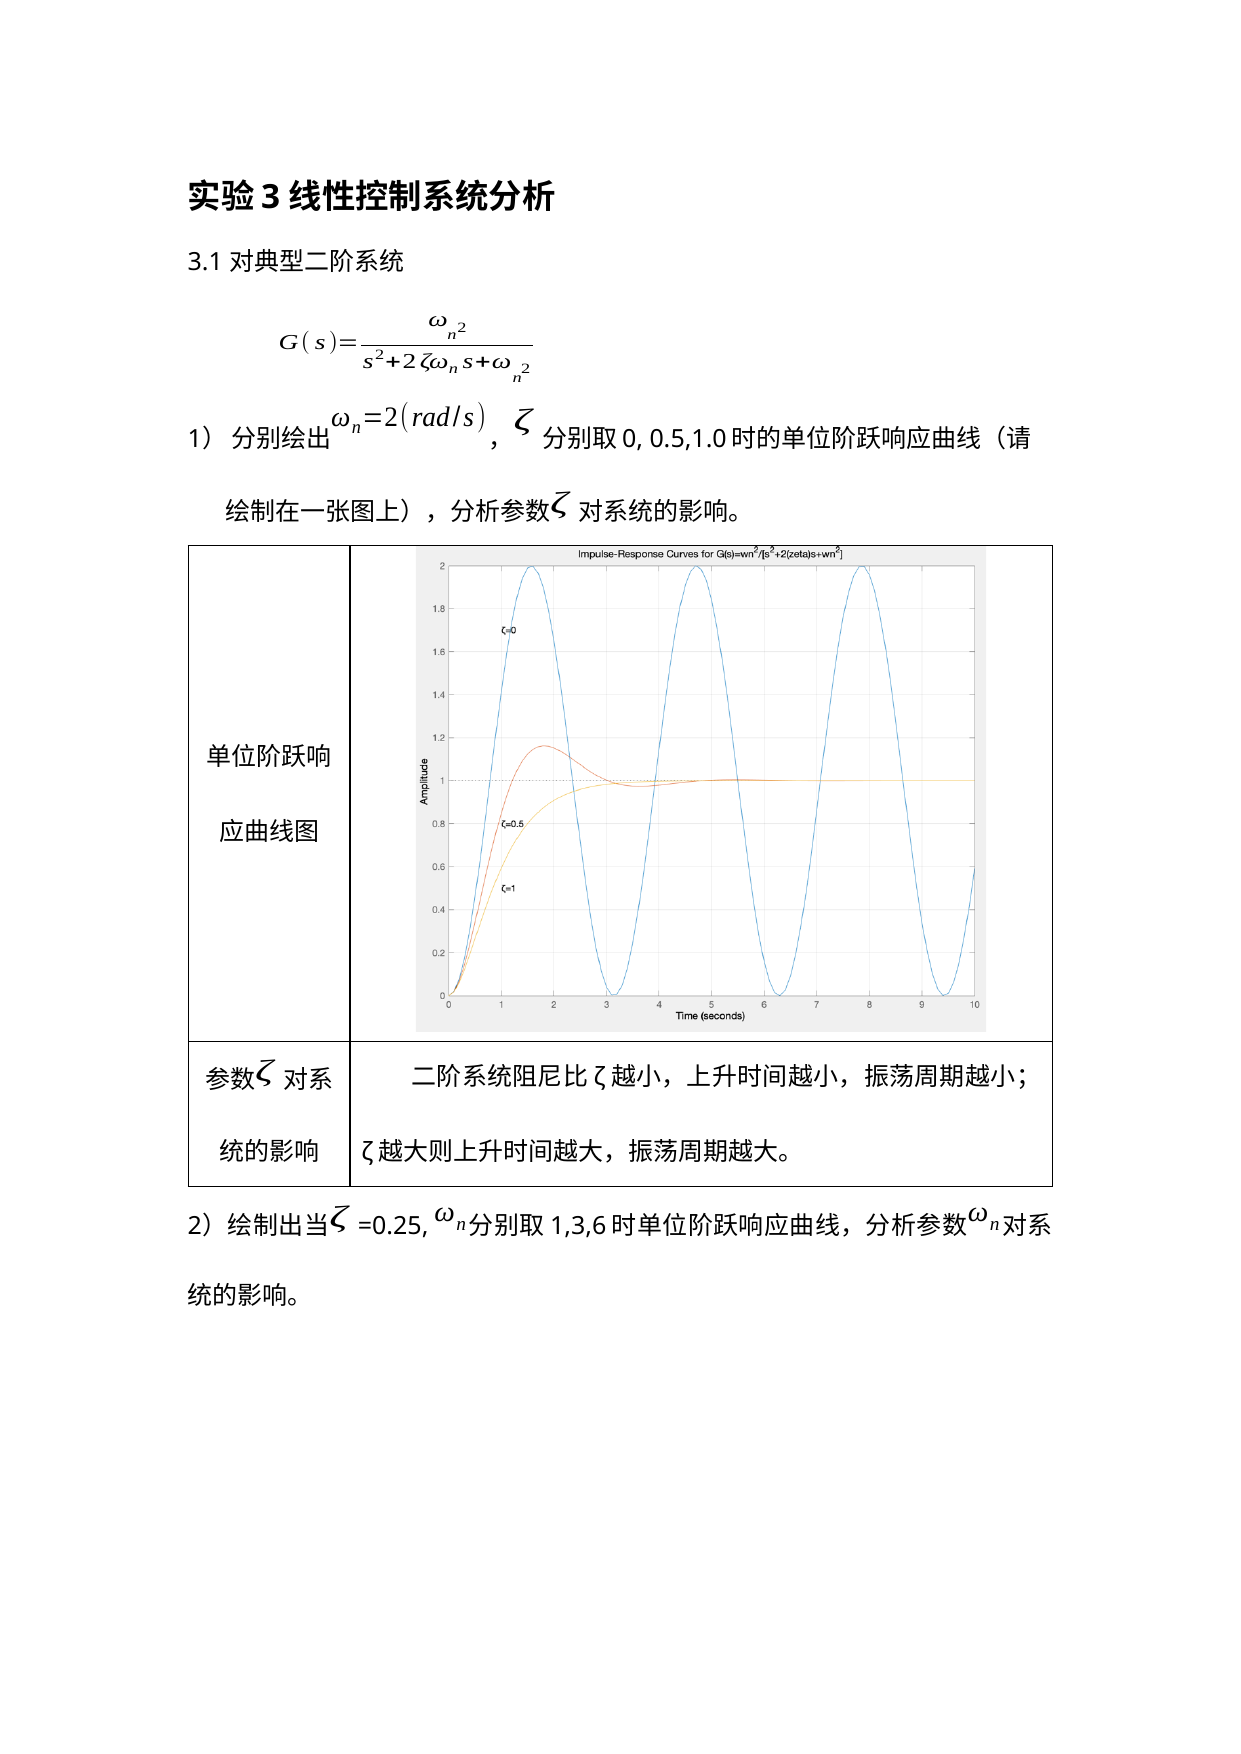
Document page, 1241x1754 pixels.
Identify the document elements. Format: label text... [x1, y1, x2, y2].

list 分别绘出，分别取0, 0.5,1.0时的单位阶跃响应曲线（请绘制在一张图上），分析参数对系统的影响。 [187, 400, 1053, 540]
text 3.1 对典型二阶系统 [187, 227, 1053, 292]
text 实验3 线性控制系统分析 [187, 162, 1053, 227]
text 2）绘制出当=0.25, 分别取1,3,6时单位阶跃响应曲线，分析参数对系统的影响。 [187, 1187, 1053, 1326]
picture [415, 546, 987, 1032]
table_header [351, 546, 1052, 1041]
table_header 单位阶跃响应曲线图 [189, 546, 349, 1041]
table_cell 参数对系统的影响 [189, 1042, 349, 1186]
table_cell 二阶系统阻尼比ζ越小，上升时间越小，振荡周期越小；ζ越大则上升时间越大，振荡周期越大。 [351, 1042, 1052, 1186]
